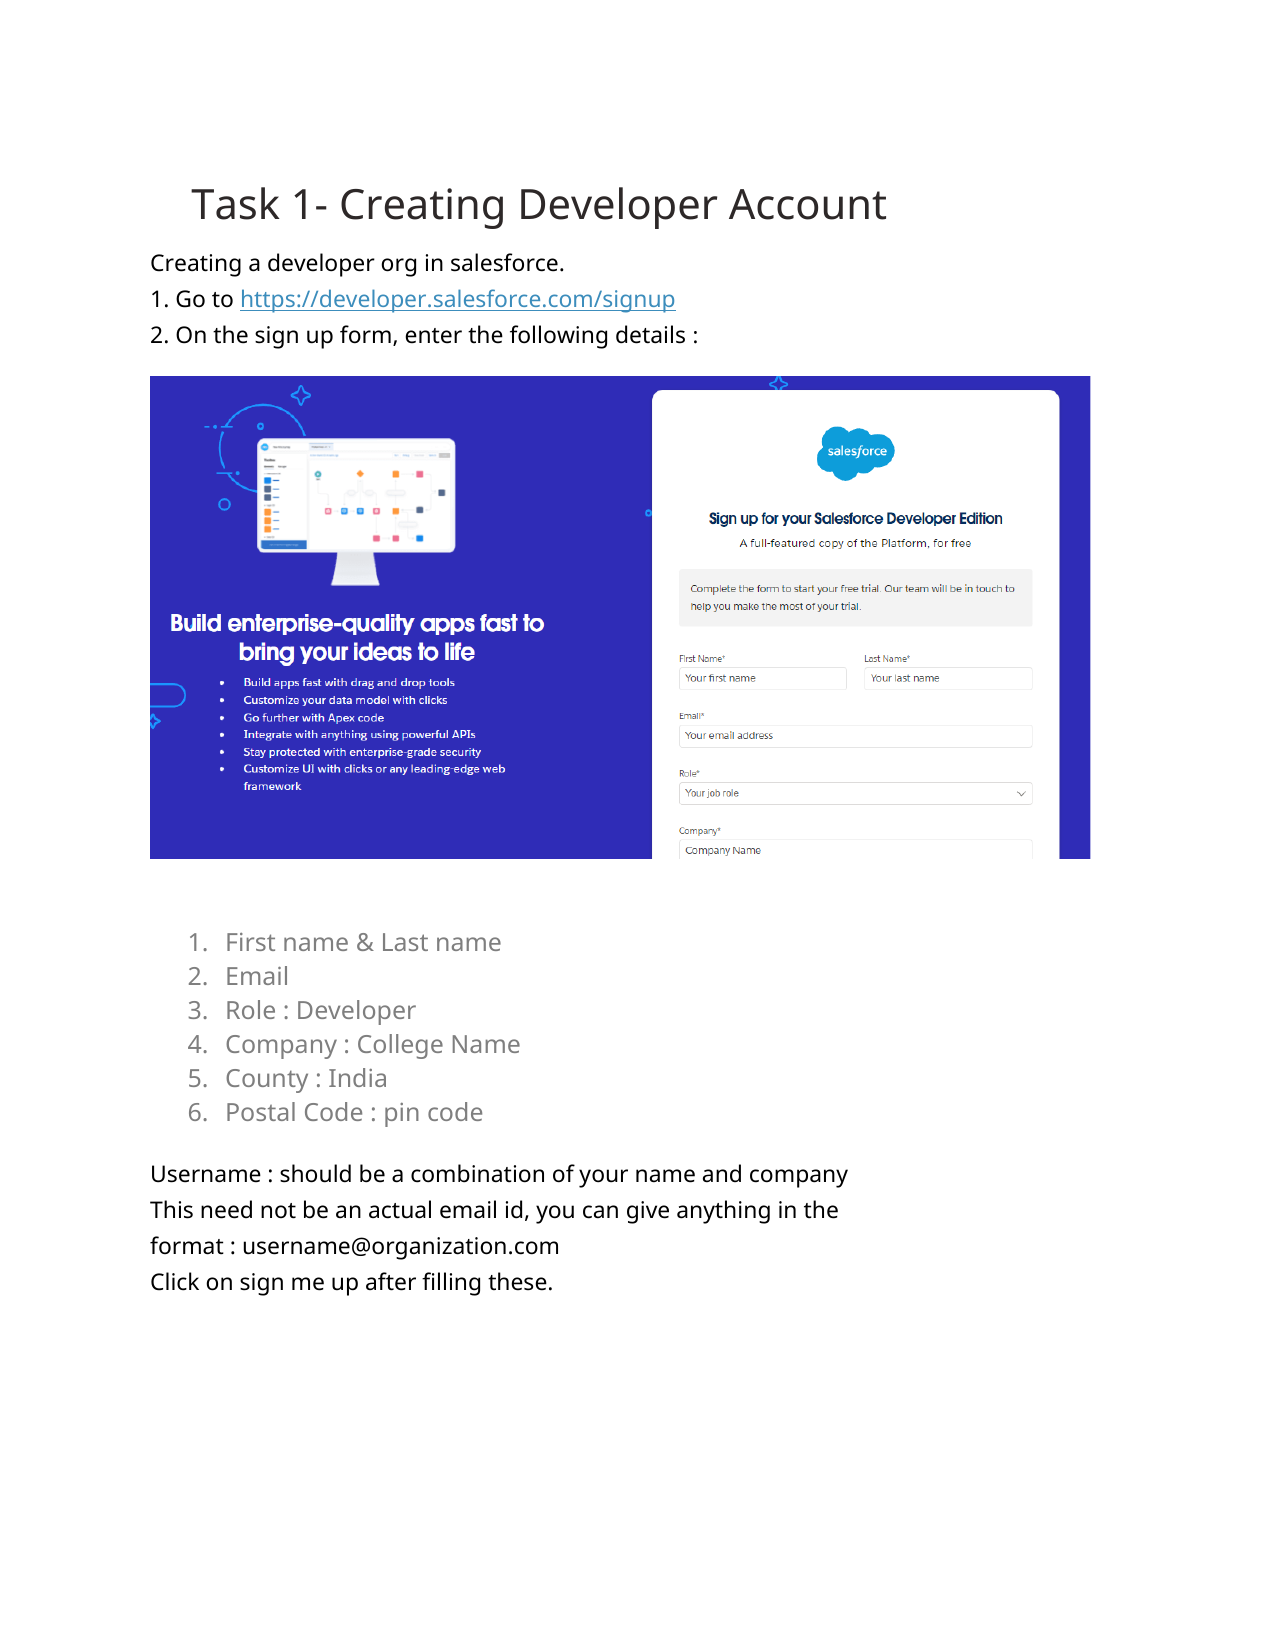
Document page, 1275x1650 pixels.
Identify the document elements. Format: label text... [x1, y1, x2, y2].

subtitle Task 1- Creating Developer Account [150, 175, 1125, 232]
text Username : should be a combination of your name and company This need not be an actual email id, you can give anything in the format : username@organization.com Click on sign me up after filling these. [150, 1158, 1125, 1297]
list Email [187, 958, 1125, 992]
list First name & Last name [187, 924, 1125, 958]
list Company : College Name [187, 1026, 1125, 1060]
picture [150, 376, 1091, 859]
list County : India [187, 1060, 1125, 1094]
text Creating a developer org in salesforce. 1. Go to https://developer.salesforce.com/signup 2. On the sign up form, enter the following details : [150, 247, 1125, 351]
list Role : Developer [187, 992, 1125, 1026]
list Postal Code : pin code [187, 1094, 1125, 1128]
